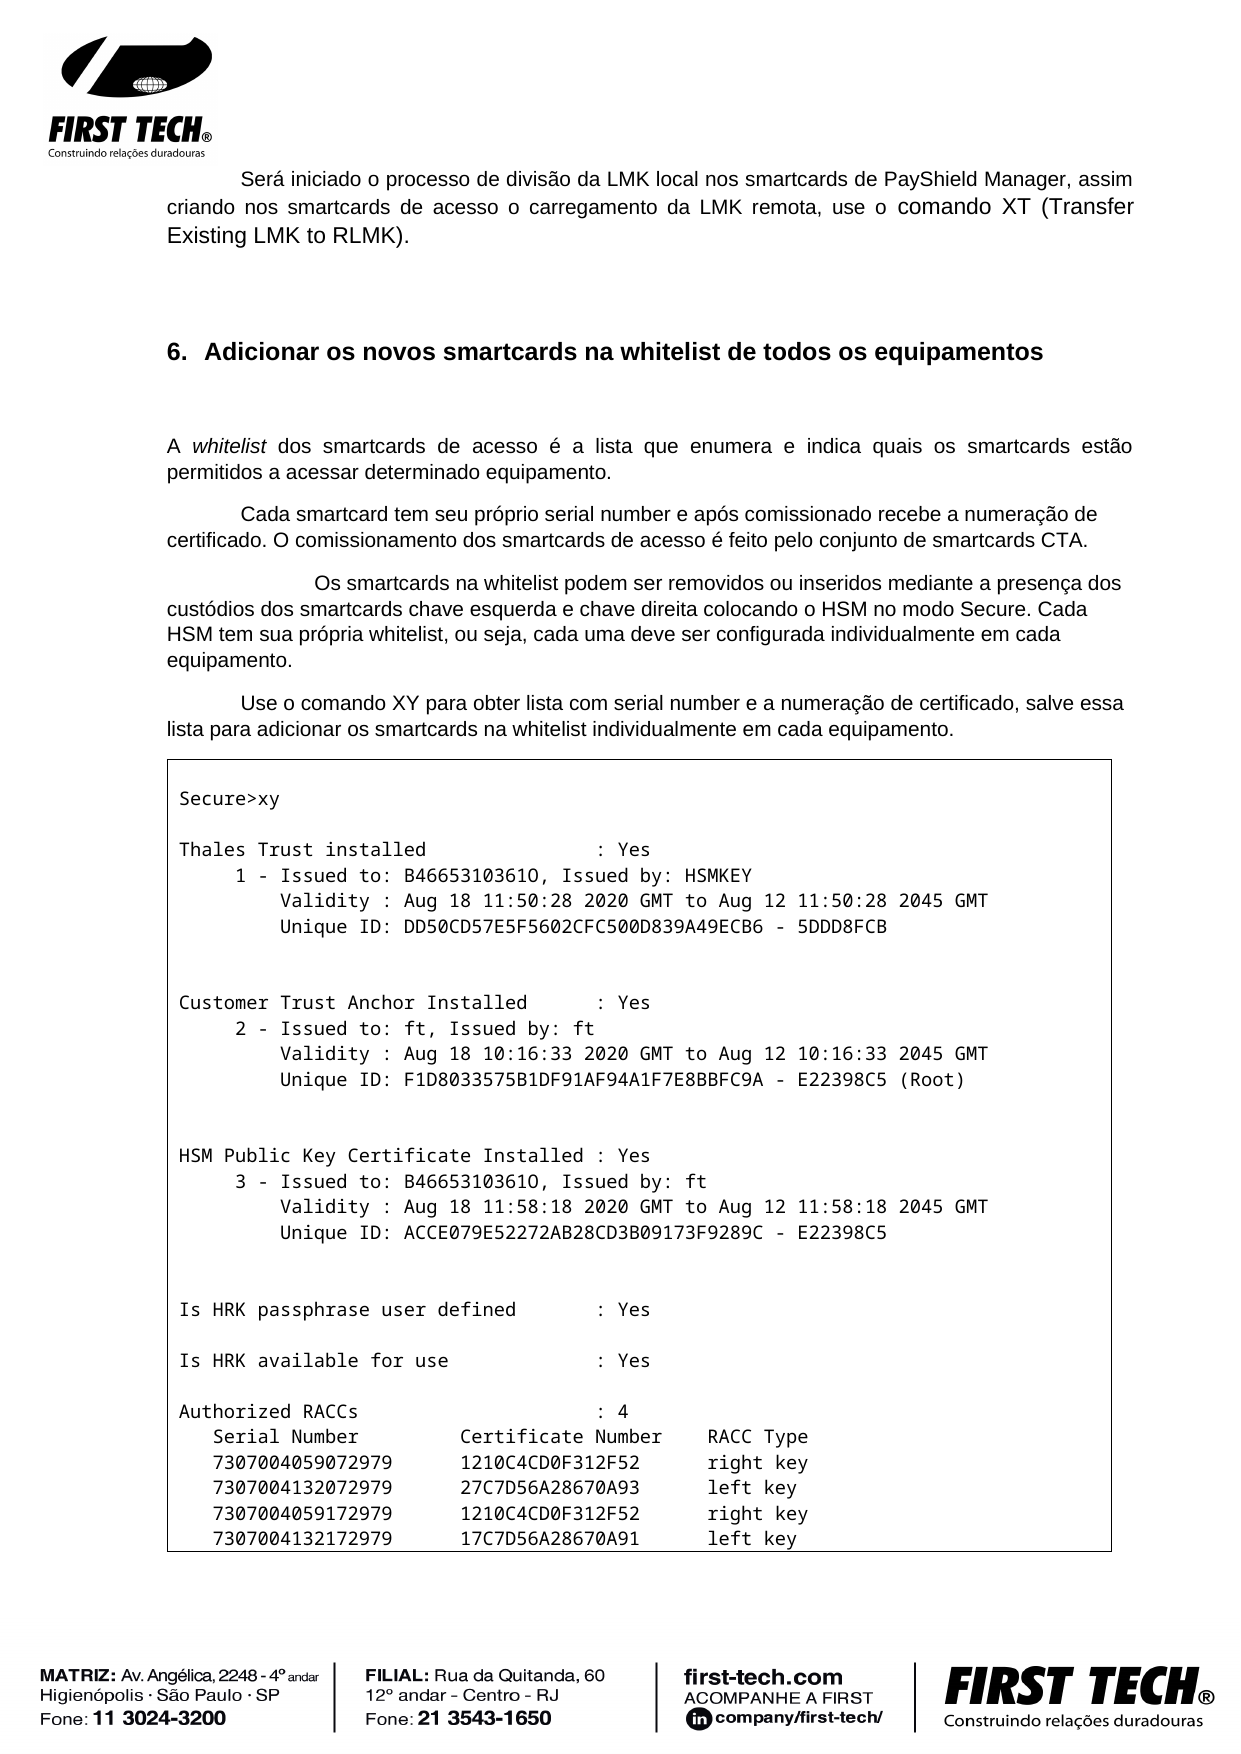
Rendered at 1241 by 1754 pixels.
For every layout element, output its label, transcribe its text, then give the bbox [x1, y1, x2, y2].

picture [42, 33, 219, 166]
text Cada smartcard tem seu próprio serial number e após comissionado recebe a numeração de certificado. O comissionamento dos smartcards de acesso é feito pelo conjunto de smartcards CTA. [167, 502, 1134, 552]
text Os smartcards na whitelist podem ser removidos ou inseridos mediante a presença dos custódios dos smartcards chave esquerda e chave direita colocando o HSM no modo Secure. Cada HSM tem sua própria whitelist, ou seja, cada uma deve ser configurada individualmente em cada equipamento. [167, 571, 1134, 672]
table_header Secure>xy Thales Trust installed : Yes 1 - Issued to: B4665310361O, Issued by: HSMKEY Validity : Aug 18 11:50:28 2020 GMT to Aug 12 11:50:28 2045 GMT Unique ID: DD50CD57E5F5602CFC500D839A49ECB6 - 5DDD8FCB Customer Trust Anchor Installed : Yes 2 - Issued to: ft, Issued by: ft Validity : Aug 18 10:16:33 2020 GMT to Aug 12 10:16:33 2045 GMT Unique ID: F1D8033575B1DF91AF94A1F7E8BBFC9A - E22398C5 (Root) HSM Public Key Certificate Installed : Yes 3 - Issued to: B4665310361O, Issued by: ft Validity : Aug 18 11:58:18 2020 GMT to Aug 12 11:58:18 2045 GMT Unique ID: ACCE079E52272AB28CD3B09173F9289C - E22398C5 Is HRK passphrase user defined : Yes Is HRK available for use : Yes Authorized RACCs : 4 Serial Number Certificate Number RACC Type 7307004059072979 1210C4CD0F312F52 right key 7307004132072979 27C7D56A28670A93 left key 7307004059172979 1210C4CD0F312F52 right key 7307004132172979 17C7D56A28670A91 left key [168, 760, 1111, 1551]
text Use o comando XY para obter lista com serial number e a numeração de certificado, salve essa lista para adicionar os smartcards na whitelist individualmente em cada equipamento. [167, 691, 1134, 740]
picture [0, 1615, 1241, 1754]
subtitle Adicionar os novos smartcards na whitelist de todos os equipamentos [167, 337, 1134, 366]
text A whitelist dos smartcards de acesso é a lista que enumera e indica quais os smartcards estão permitidos a acessar determinado equipamento. [167, 434, 1134, 484]
text Será iniciado o processo de divisão da LMK local nos smartcards de PayShield Manager, assim criando nos smartcards de acesso o carregamento da LMK remota, use o comando XT (Transfer Existing LMK to RLMK). [167, 164, 1134, 248]
